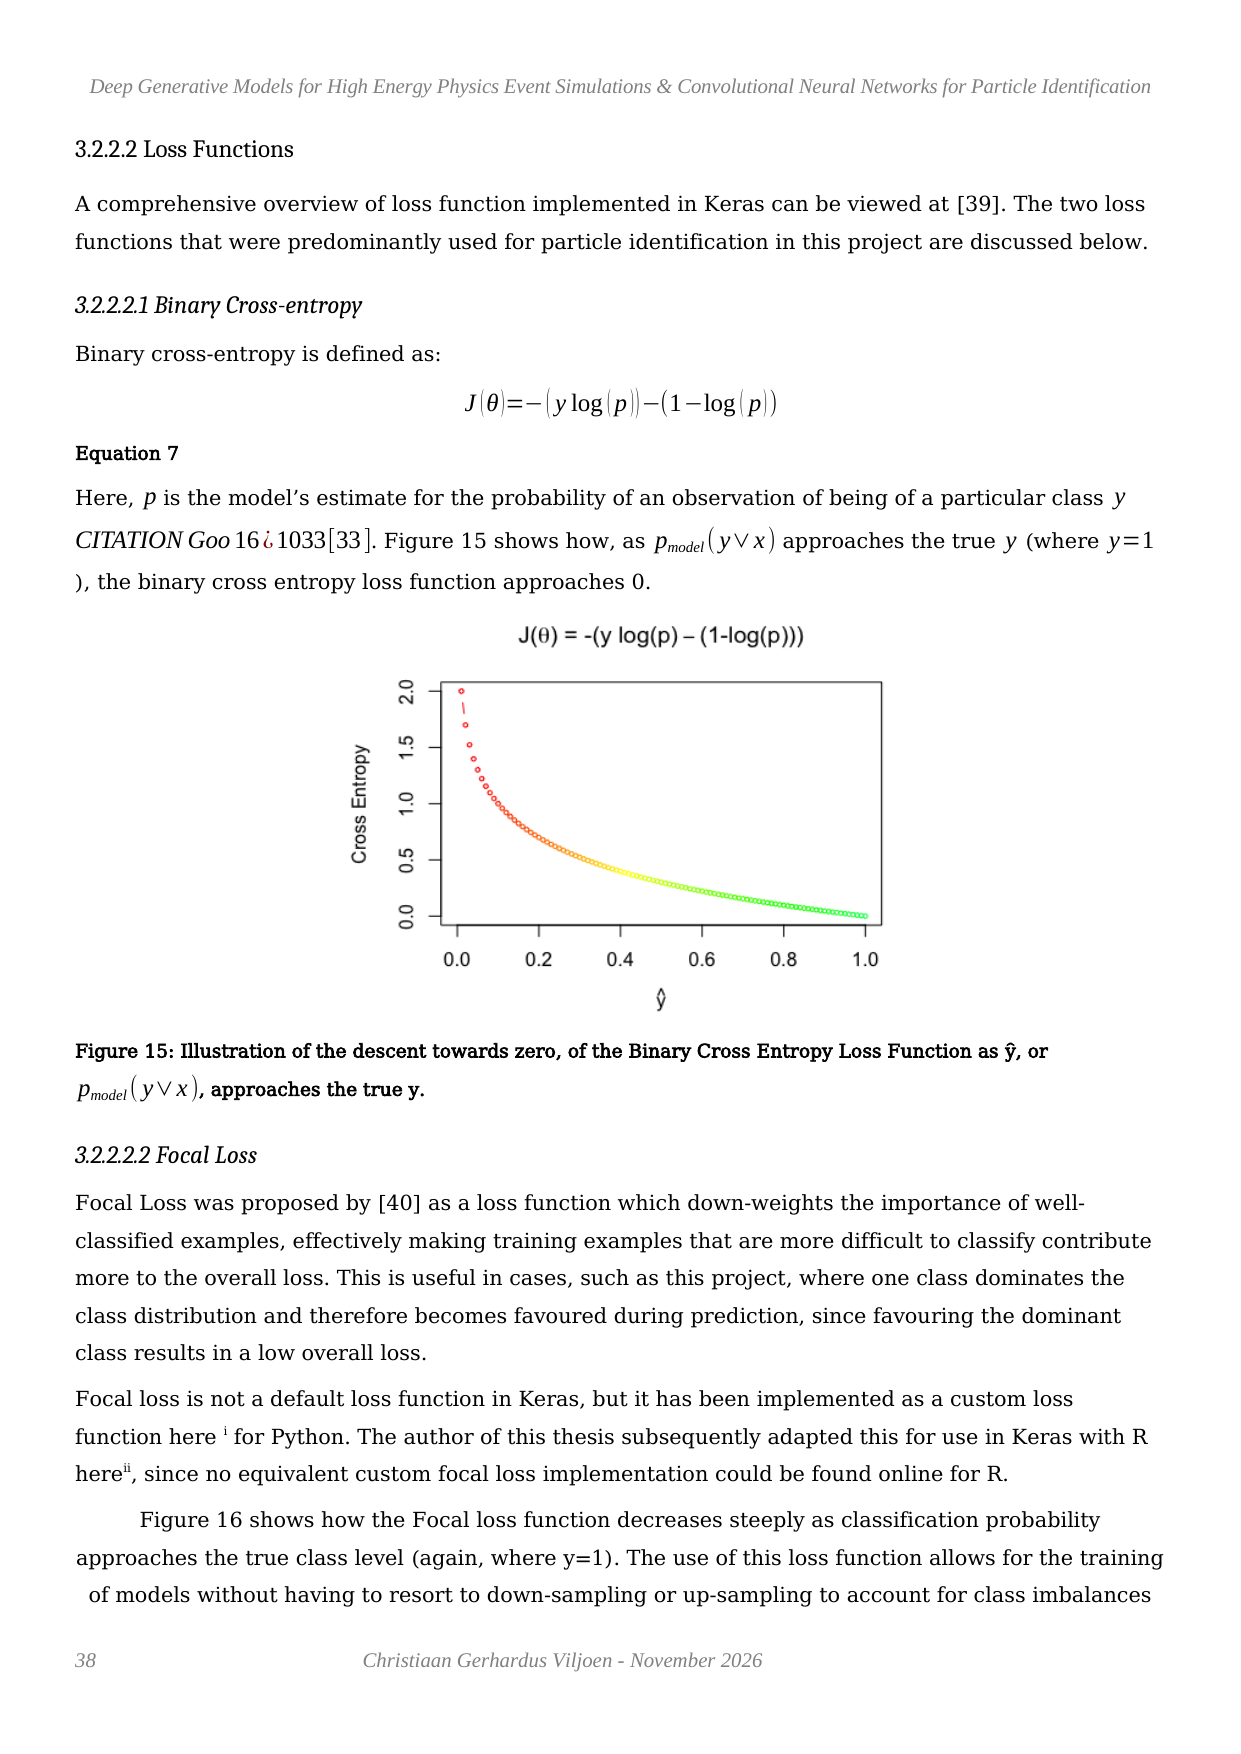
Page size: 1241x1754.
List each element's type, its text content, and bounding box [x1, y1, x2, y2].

text Focal Loss was proposed by [40] as a loss function which down-weights the importance of well-classified examples, effectively making training examples that are more difficult to classify contribute more to the overall loss. This is useful in cases, such as this project, where one class dominates the class distribution and therefore becomes favoured during prediction, since favouring the dominant class results in a low overall loss. [75, 1190, 1165, 1365]
subtitle Binary Cross-entropy [75, 291, 1165, 320]
text Equation 7 [75, 441, 1165, 463]
picture [346, 614, 895, 1018]
subtitle Loss Functions [75, 135, 1165, 164]
text Here, is the model’s estimate for the probability of an observation of being of a particular class . Figure 15 shows how, as approaches the true (where ), the binary cross entropy loss function approaches 0. [75, 483, 1165, 594]
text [75, 1507, 1165, 1607]
text Focal loss is not a default loss function in Keras, but it has been implemented as a custom loss function here for Python. The author of this thesis subsequently adapted this for use in Keras with R here, since no equivalent custom focal loss implementation could be found online for R. [75, 1386, 1165, 1486]
text Figure 15: Illustration of the descent towards zero, of the Binary Cross Entropy Loss Function as ŷ, or , approaches the true y. [75, 1039, 1165, 1104]
subtitle Focal Loss [75, 1141, 1165, 1169]
text A comprehensive overview of loss function implemented in Keras can be viewed at [39]. The two loss functions that were predominantly used for particle identification in this project are discussed below. [75, 191, 1165, 253]
text Binary cross-entropy is defined as: [75, 340, 1165, 365]
